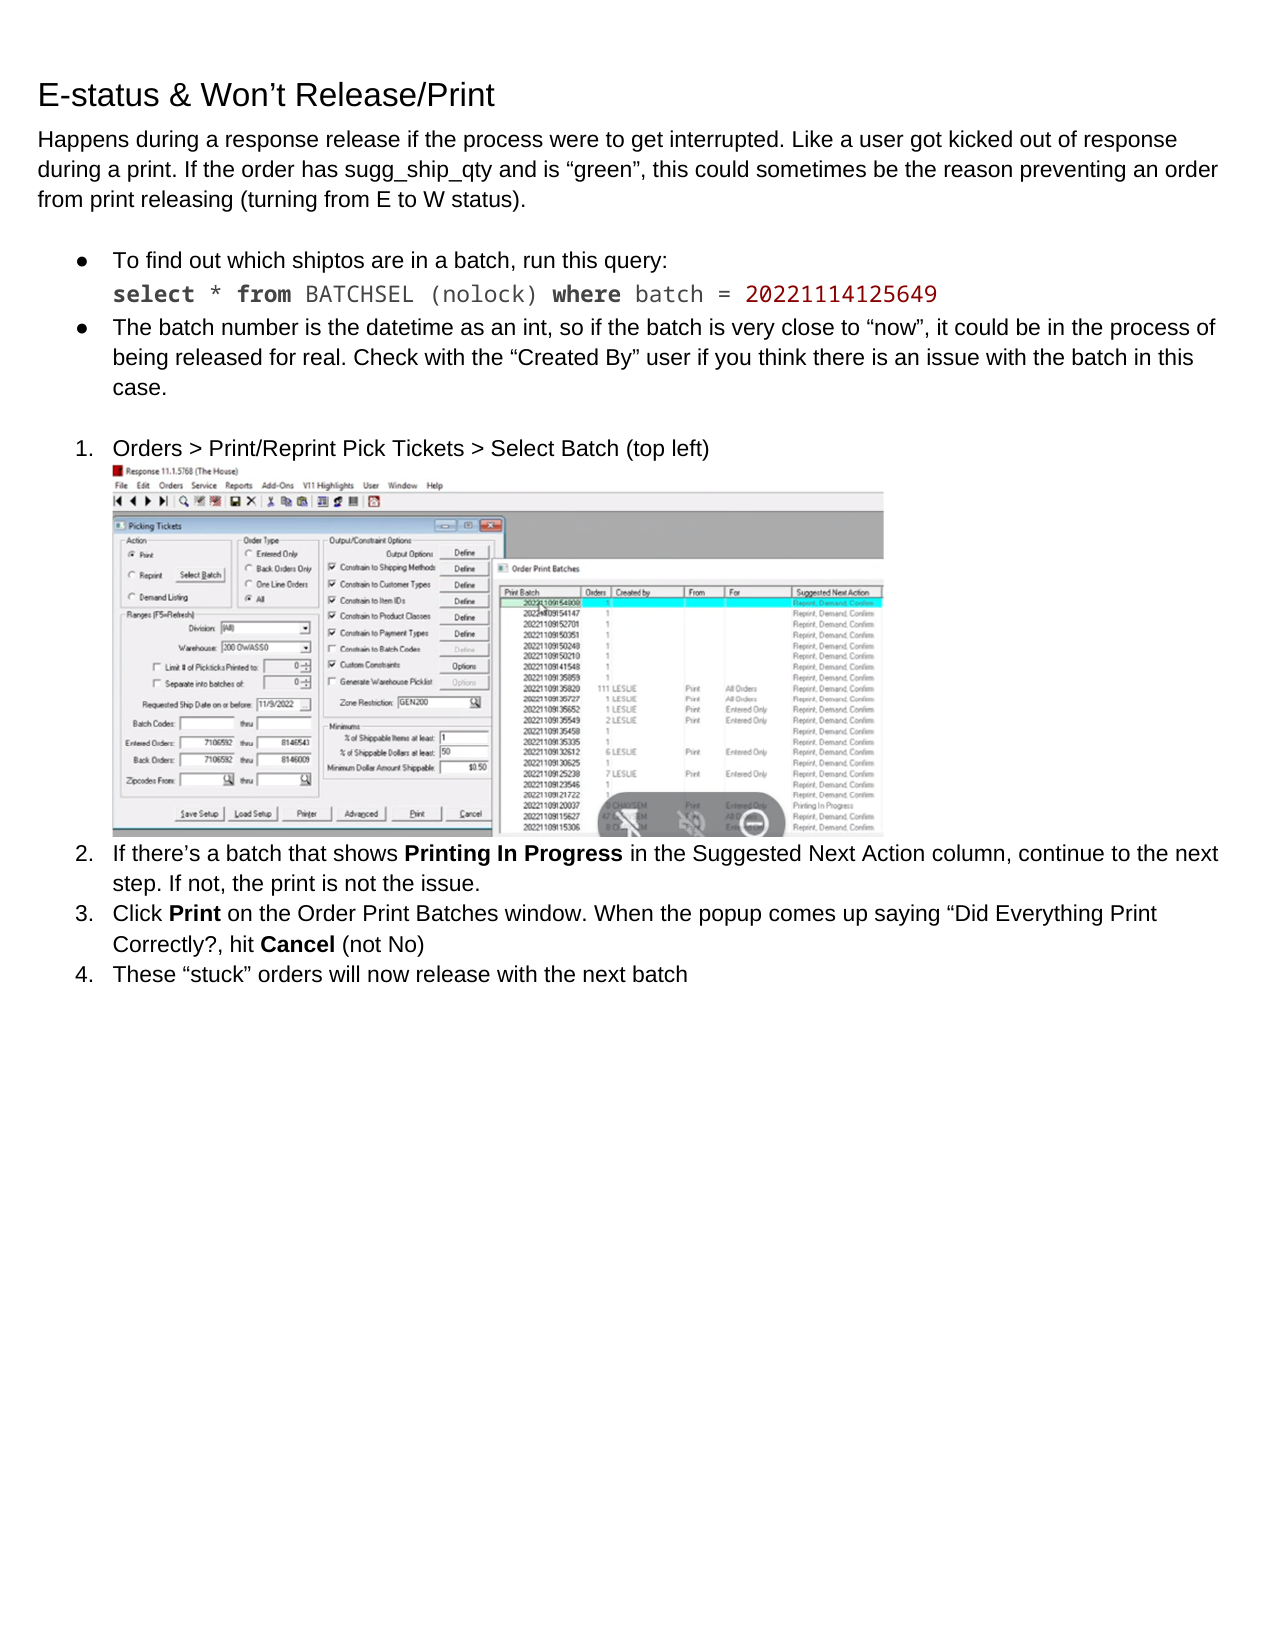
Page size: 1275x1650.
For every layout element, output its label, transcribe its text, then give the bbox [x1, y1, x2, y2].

list If there’s a batch that shows Printing In Progress in the Suggested Next Action column, continue to the next step. If not, the print is not the issue. [75, 840, 1237, 896]
list To find out which shiptos are in a batch, run this query: select * from BATCHSEL (nolock) where batch = 20221114125649 [75, 247, 1237, 309]
subtitle E-status & Won’t Release/Print [37, 75, 1237, 113]
text Happens during a response release if the process were to get interrupted. Like a user got kicked out of response during a print. If the order has sugg_ship_qty and is “green”, this could sometimes be the reason preventing an order from print releasing (turning from E to W status). [37, 126, 1237, 213]
list The batch number is the datetime as an int, so if the batch is very close to “now”, it could be in the process of being released for real. Check with the “Created By” user if you think there is an issue with the batch in this case. [75, 314, 1237, 401]
picture [112, 464, 884, 837]
list Click Print on the Order Print Batches window. When the popup comes up saying “Did Everything Print Correctly?, hit Cancel (not No) [75, 900, 1237, 957]
list These “stuck” orders will now release with the next batch [75, 961, 1237, 987]
